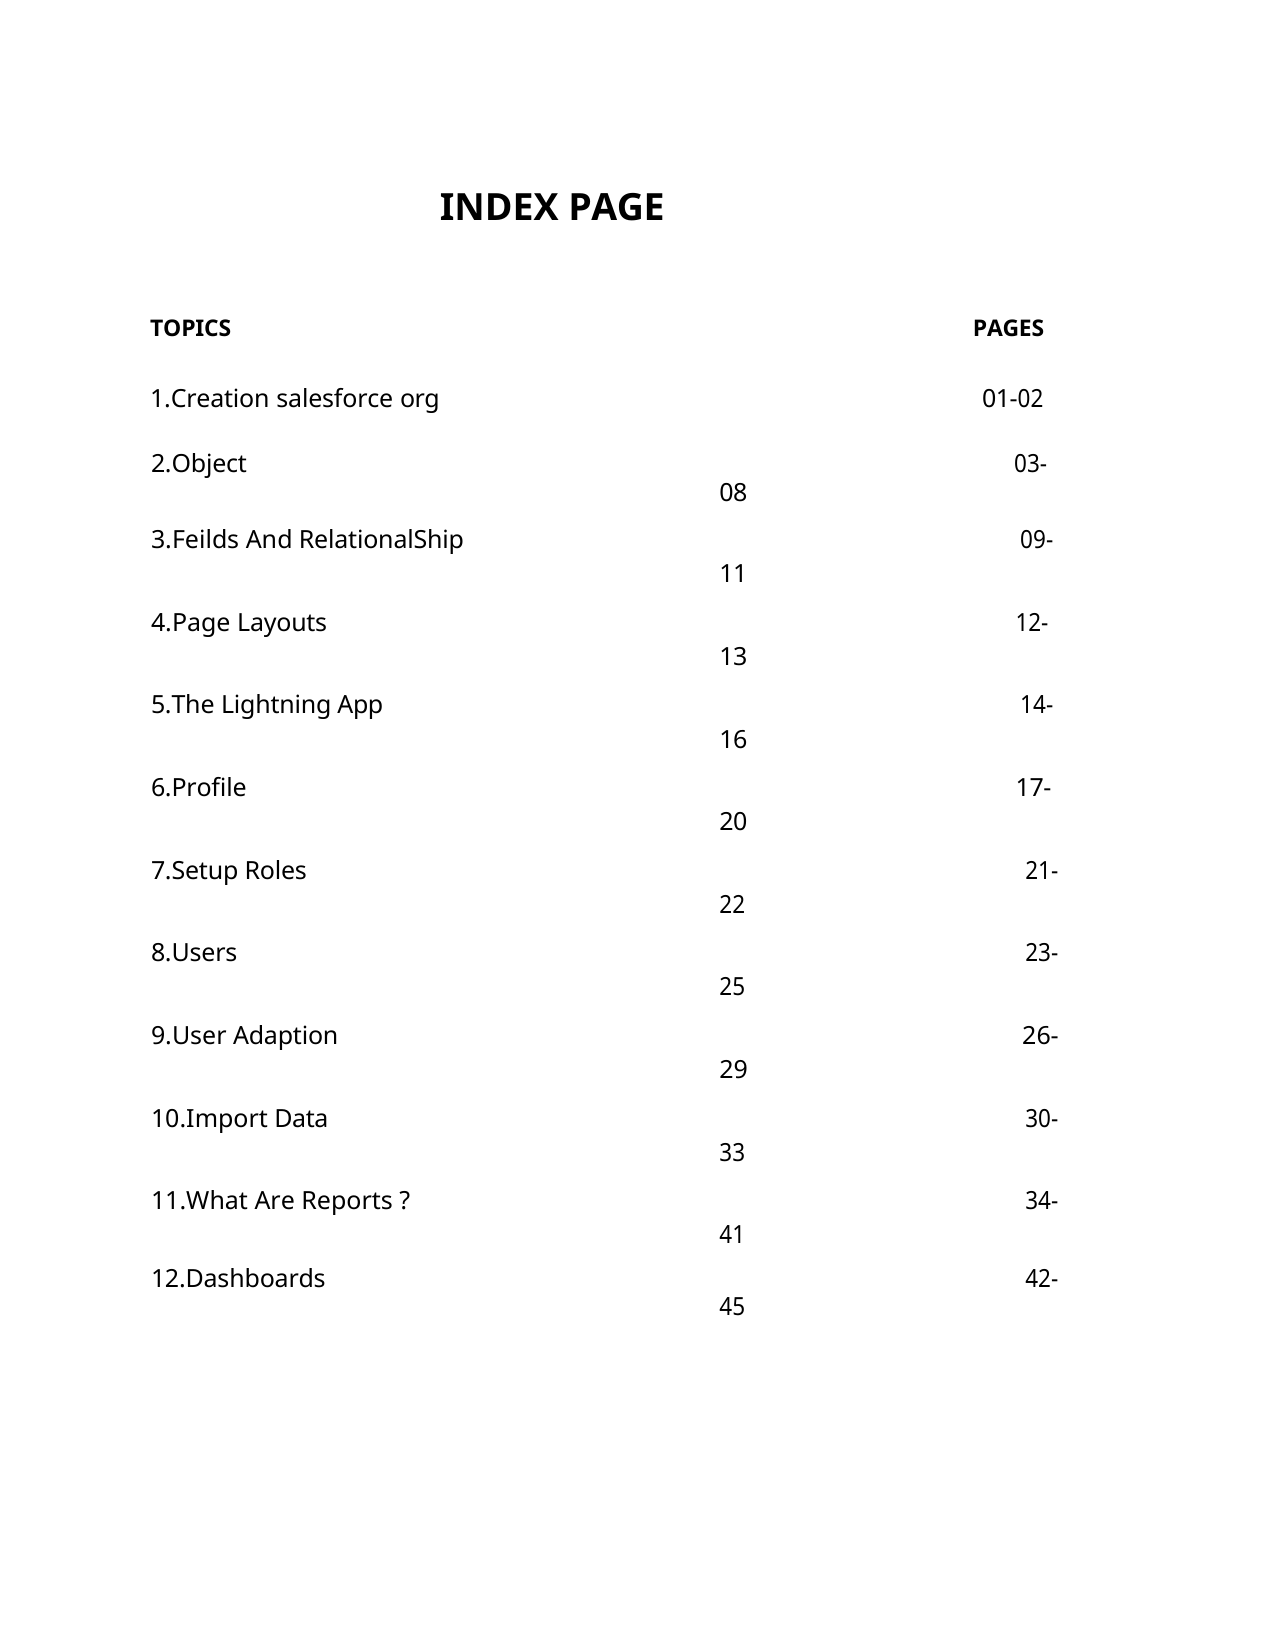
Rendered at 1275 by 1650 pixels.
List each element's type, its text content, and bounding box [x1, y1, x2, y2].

table_cell 3.Feilds And RelationalShip [146, 508, 719, 590]
table_header 03-08 [719, 449, 1068, 507]
text 1.Creation salesforce org 01-02 [150, 381, 1187, 415]
table_cell 8.Users [146, 921, 719, 1003]
table_cell 14-16 [719, 673, 1068, 755]
table_cell 9.User Adaption [146, 1003, 719, 1086]
table_cell 21-22 [719, 838, 1068, 921]
table_cell 23-25 [719, 921, 1068, 1003]
table_cell 10.Import Data [146, 1086, 719, 1168]
table_header 2.Object [146, 449, 719, 507]
text TOPICS PAGES [150, 312, 1187, 343]
table_cell 5.The Lightning App [146, 673, 719, 755]
table_cell 42-45 [719, 1251, 1068, 1321]
table_cell 12.Dashboards [146, 1251, 719, 1321]
table_cell 11.What Are Reports ? [146, 1168, 719, 1251]
table_cell 30-33 [719, 1086, 1068, 1168]
table_cell 12-13 [719, 590, 1068, 673]
table_cell 17-20 [719, 755, 1068, 838]
table_cell 09-11 [719, 508, 1068, 590]
table_cell 7.Setup Roles [146, 838, 719, 921]
table_cell 34-41 [719, 1168, 1068, 1251]
text INDEX PAGE [439, 180, 1187, 231]
table_cell 4.Page Layouts [146, 590, 719, 673]
table_cell 6.Profile [146, 755, 719, 838]
table_cell 26-29 [719, 1003, 1068, 1086]
